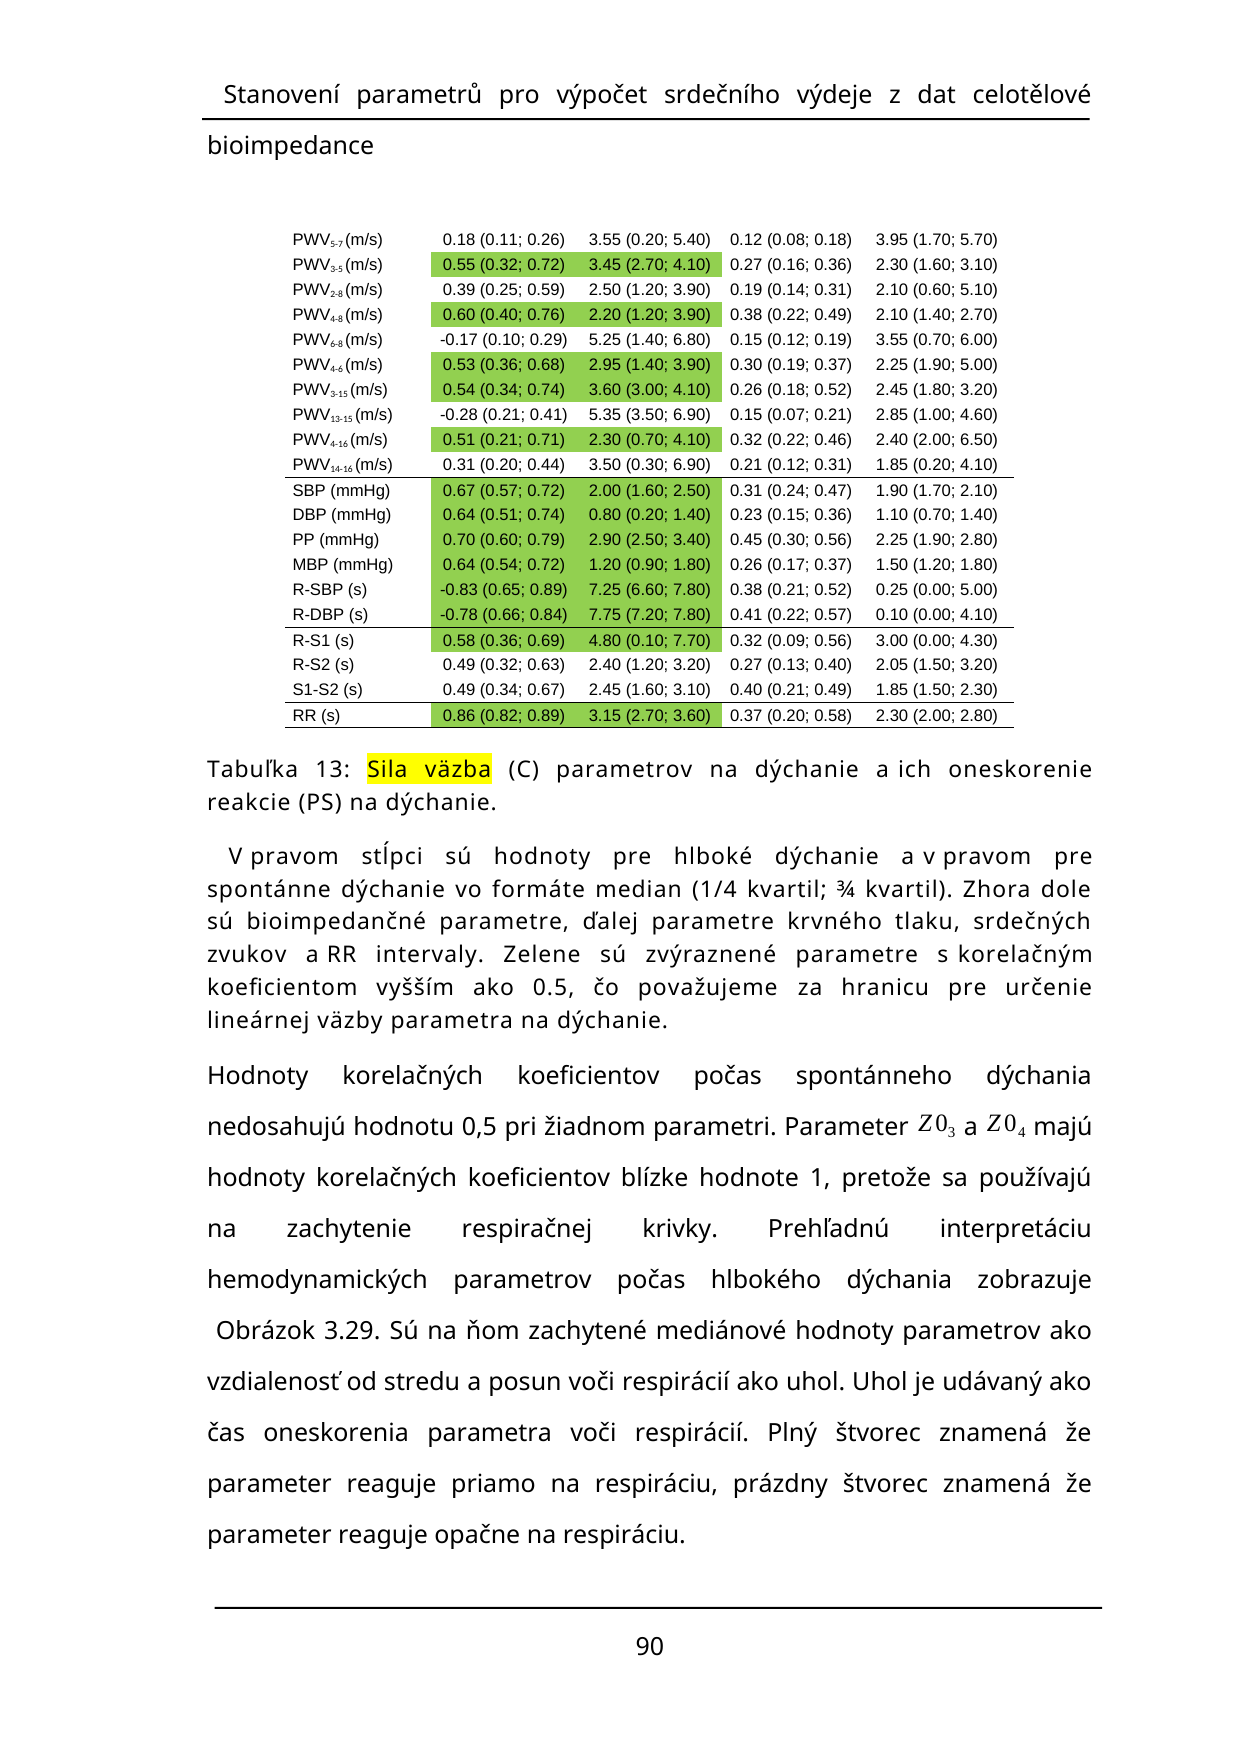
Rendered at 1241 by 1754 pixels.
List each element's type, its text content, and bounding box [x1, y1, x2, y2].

table_cell 2.25 (1.90; 2.80) [868, 527, 1014, 552]
table_cell 2.40 (1.20; 3.20) [577, 652, 722, 677]
table_cell DBP (mmHg) [285, 502, 431, 527]
table_cell 0.37 (0.20; 0.58) [723, 703, 868, 727]
table_cell 2.00 (1.60; 2.50) [577, 478, 722, 502]
table_cell PWV6-8 (m/s) [285, 327, 431, 352]
table_cell 0.60 (0.40; 0.76) [431, 302, 577, 327]
table_cell 2.45 (1.80; 3.20) [868, 377, 1014, 402]
table_cell 2.85 (1.00; 4.60) [868, 402, 1014, 427]
table_cell 0.49 (0.32; 0.63) [431, 652, 577, 677]
table_cell 0.19 (0.14; 0.31) [723, 277, 868, 302]
table_cell PWV4-8 (m/s) [285, 302, 431, 327]
table_cell PP (mmHg) [285, 527, 431, 552]
table_cell R-DBP (s) [285, 602, 431, 627]
table_cell 0.38 (0.22; 0.49) [723, 302, 868, 327]
table_cell 0.58 (0.36; 0.69) [431, 628, 577, 652]
table_cell 3.00 (0.00; 4.30) [868, 628, 1014, 652]
table_cell 2.30 (0.70; 4.10) [577, 427, 722, 452]
table_cell 2.05 (1.50; 3.20) [868, 652, 1014, 677]
table_cell 7.75 (7.20; 7.80) [577, 602, 722, 627]
table_cell PWV3-5 (m/s) [285, 252, 431, 277]
table_cell 1.90 (1.70; 2.10) [868, 478, 1014, 502]
table_cell 0.32 (0.22; 0.46) [723, 427, 868, 452]
table_cell PWV13-15 (m/s) [285, 402, 431, 427]
table_cell 3.50 (0.30; 6.90) [577, 452, 722, 477]
table_cell R-SBP (s) [285, 577, 431, 602]
table_cell 0.64 (0.51; 0.74) [431, 502, 577, 527]
table_cell 3.55 (0.70; 6.00) [868, 327, 1014, 352]
table_cell 0.38 (0.21; 0.52) [723, 577, 868, 602]
table_cell 0.12 (0.08; 0.18) [723, 227, 868, 252]
table_cell 2.50 (1.20; 3.90) [577, 277, 722, 302]
table_cell 0.23 (0.15; 0.36) [723, 502, 868, 527]
table_cell -0.28 (0.21; 0.41) [431, 402, 577, 427]
table_cell 1.10 (0.70; 1.40) [868, 502, 1014, 527]
table_cell 0.41 (0.22; 0.57) [723, 602, 868, 627]
table_cell 0.80 (0.20; 1.40) [577, 502, 722, 527]
table_cell S1-S2 (s) [285, 677, 431, 702]
table_cell 0.51 (0.21; 0.71) [431, 427, 577, 452]
table_cell MBP (mmHg) [285, 552, 431, 577]
table_cell PWV14-16 (m/s) [285, 452, 431, 477]
table_cell 0.18 (0.11; 0.26) [431, 227, 577, 252]
table_cell 0.26 (0.18; 0.52) [723, 377, 868, 402]
table_cell 0.45 (0.30; 0.56) [723, 527, 868, 552]
table_cell PWV5-7 (m/s) [285, 227, 431, 252]
table_cell -0.78 (0.66; 0.84) [431, 602, 577, 627]
table_cell PWV3-15 (m/s) [285, 377, 431, 402]
table_cell 0.70 (0.60; 0.79) [431, 527, 577, 552]
table_cell R-S2 (s) [285, 652, 431, 677]
table_cell 1.50 (1.20; 1.80) [868, 552, 1014, 577]
table_cell 0.21 (0.12; 0.31) [723, 452, 868, 477]
table_cell 0.25 (0.00; 5.00) [868, 577, 1014, 602]
table_cell 5.35 (3.50; 6.90) [577, 402, 722, 427]
table_cell 3.55 (0.20; 5.40) [577, 227, 722, 252]
table_cell -0.17 (0.10; 0.29) [431, 327, 577, 352]
text Tabuľka 13: Sila väzba (C) parametrov na dýchanie a ich oneskorenie reakcie (PS) na dýchanie. [207, 753, 1092, 817]
table_cell 5.25 (1.40; 6.80) [577, 327, 722, 352]
table_cell 0.49 (0.34; 0.67) [431, 677, 577, 702]
table_cell RR (s) [285, 703, 431, 727]
table_cell 0.15 (0.07; 0.21) [723, 402, 868, 427]
table_cell 2.45 (1.60; 3.10) [577, 677, 722, 702]
table_cell 2.90 (2.50; 3.40) [577, 527, 722, 552]
table_cell SBP (mmHg) [285, 478, 431, 502]
table_cell 0.67 (0.57; 0.72) [431, 478, 577, 502]
table_cell R-S1 (s) [285, 628, 431, 652]
table_cell 0.40 (0.21; 0.49) [723, 677, 868, 702]
table_cell 2.10 (0.60; 5.10) [868, 277, 1014, 302]
table_cell 3.60 (3.00; 4.10) [577, 377, 722, 402]
table_cell 0.15 (0.12; 0.19) [723, 327, 868, 352]
table_cell 3.45 (2.70; 4.10) [577, 252, 722, 277]
table_cell 0.54 (0.34; 0.74) [431, 377, 577, 402]
table_cell 1.20 (0.90; 1.80) [577, 552, 722, 577]
table_cell 1.85 (1.50; 2.30) [868, 677, 1014, 702]
table_cell 4.80 (0.10; 7.70) [577, 628, 722, 652]
table_cell 2.20 (1.20; 3.90) [577, 302, 722, 327]
table_cell 2.30 (1.60; 3.10) [868, 252, 1014, 277]
table_cell 0.30 (0.19; 0.37) [723, 352, 868, 377]
table_cell 0.27 (0.13; 0.40) [723, 652, 868, 677]
table_cell PWV4-16 (m/s) [285, 427, 431, 452]
table_cell 0.31 (0.20; 0.44) [431, 452, 577, 477]
table_cell 0.27 (0.16; 0.36) [723, 252, 868, 277]
table_cell 0.53 (0.36; 0.68) [431, 352, 577, 377]
table_cell 0.10 (0.00; 4.10) [868, 602, 1014, 627]
table_cell PWV2-8 (m/s) [285, 277, 431, 302]
table_cell PWV4-6 (m/s) [285, 352, 431, 377]
table_cell 2.95 (1.40; 3.90) [577, 352, 722, 377]
table_cell 0.86 (0.82; 0.89) [431, 703, 577, 727]
table_cell -0.83 (0.65; 0.89) [431, 577, 577, 602]
table_cell 1.85 (0.20; 4.10) [868, 452, 1014, 477]
table_cell 0.39 (0.25; 0.59) [431, 277, 577, 302]
text V pravom stĺpci sú hodnoty pre hlboké dýchanie a v pravom pre spontánne dýchanie vo formáte median (1/4 kvartil; ¾ kvartil). Zhora dole sú bioimpedančné parametre, ďalej parametre krvného tlaku, srdečných zvukov a RR intervaly. Zelene sú zvýraznené parametre s korelačným koeficientom vyšším ako 0.5, čo považujeme za hranicu pre určenie lineárnej väzby parametra na dýchanie. [207, 840, 1092, 1035]
table_cell 2.25 (1.90; 5.00) [868, 352, 1014, 377]
table_cell 3.95 (1.70; 5.70) [868, 227, 1014, 252]
table_cell 0.32 (0.09; 0.56) [723, 628, 868, 652]
table_cell 2.10 (1.40; 2.70) [868, 302, 1014, 327]
table_cell 0.55 (0.32; 0.72) [431, 252, 577, 277]
table_cell 2.30 (2.00; 2.80) [868, 703, 1014, 727]
table_cell 2.40 (2.00; 6.50) [868, 427, 1014, 452]
table_cell 7.25 (6.60; 7.80) [577, 577, 722, 602]
table_cell 0.26 (0.17; 0.37) [723, 552, 868, 577]
table_cell 3.15 (2.70; 3.60) [577, 703, 722, 727]
table_cell 0.31 (0.24; 0.47) [723, 478, 868, 502]
table_cell 0.64 (0.54; 0.72) [431, 552, 577, 577]
